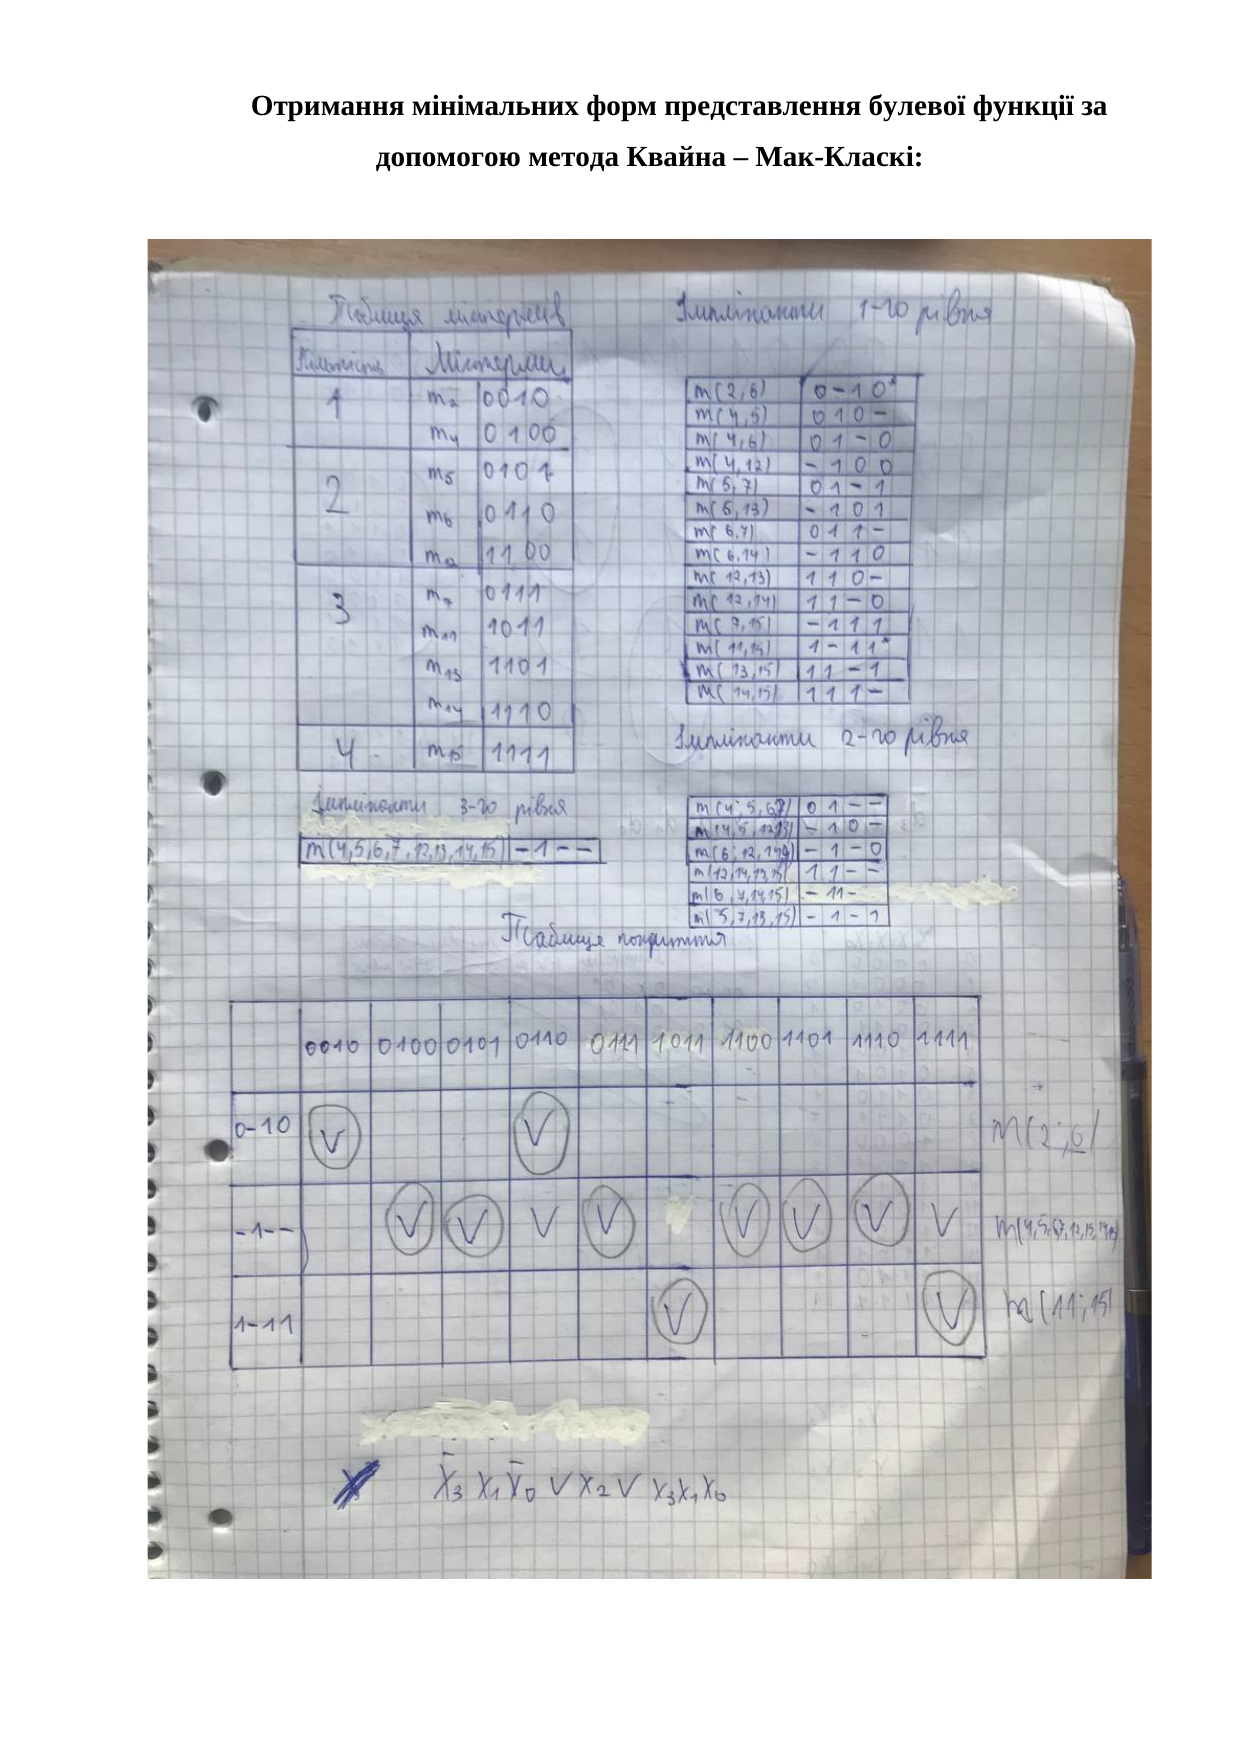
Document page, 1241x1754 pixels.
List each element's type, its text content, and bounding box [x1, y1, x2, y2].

picture [147, 239, 1152, 1579]
text Отримання мінімальних форм представлення булевої функції за допомогою метода Квайна – Мак-Класкі: [148, 88, 1152, 172]
